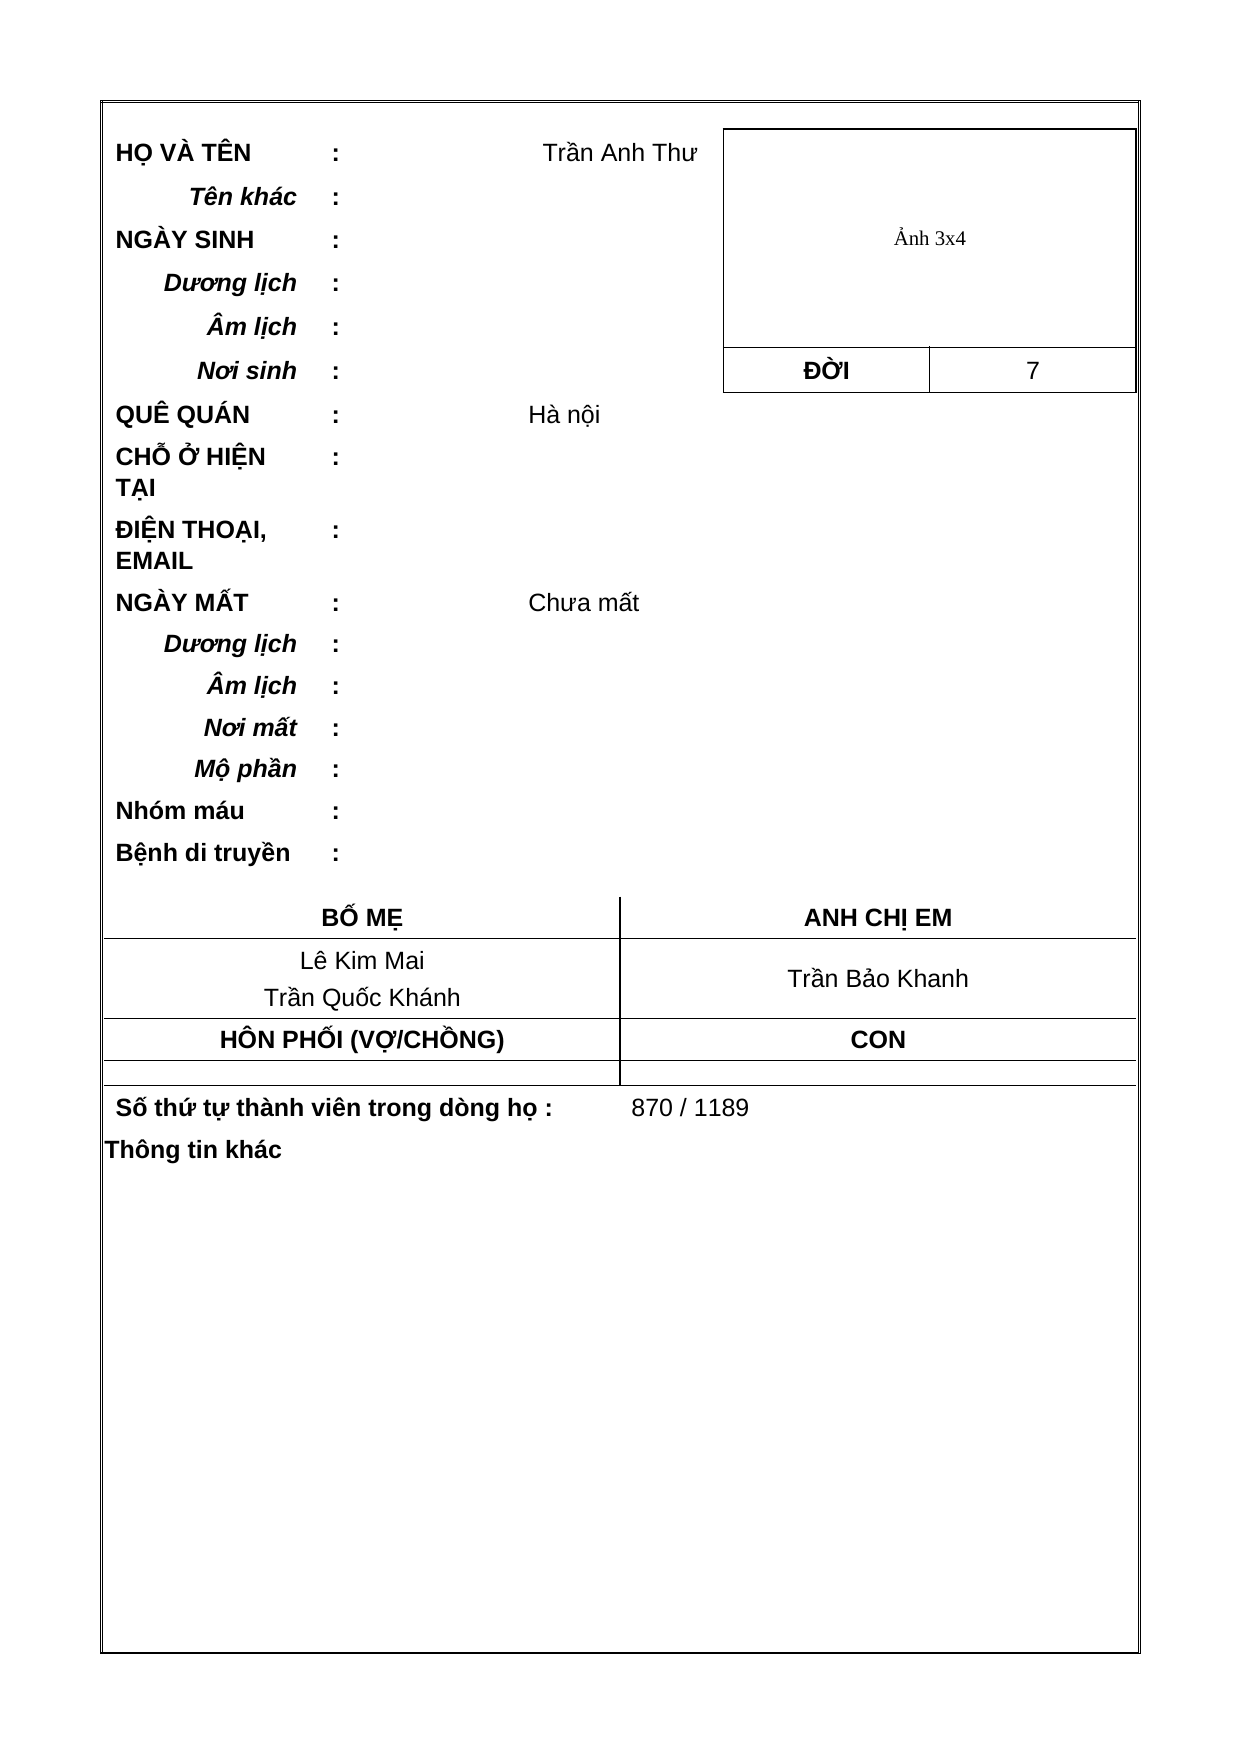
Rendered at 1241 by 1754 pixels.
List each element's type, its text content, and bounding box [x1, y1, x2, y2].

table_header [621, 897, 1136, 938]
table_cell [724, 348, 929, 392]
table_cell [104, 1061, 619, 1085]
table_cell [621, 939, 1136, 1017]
text Thông tin khác [104, 1133, 1136, 1164]
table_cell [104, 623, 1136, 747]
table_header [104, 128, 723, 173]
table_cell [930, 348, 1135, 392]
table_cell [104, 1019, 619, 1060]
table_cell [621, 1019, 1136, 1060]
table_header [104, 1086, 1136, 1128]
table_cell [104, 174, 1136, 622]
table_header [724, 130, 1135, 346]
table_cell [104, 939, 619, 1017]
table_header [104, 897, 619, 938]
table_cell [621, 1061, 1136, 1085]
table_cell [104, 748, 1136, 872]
